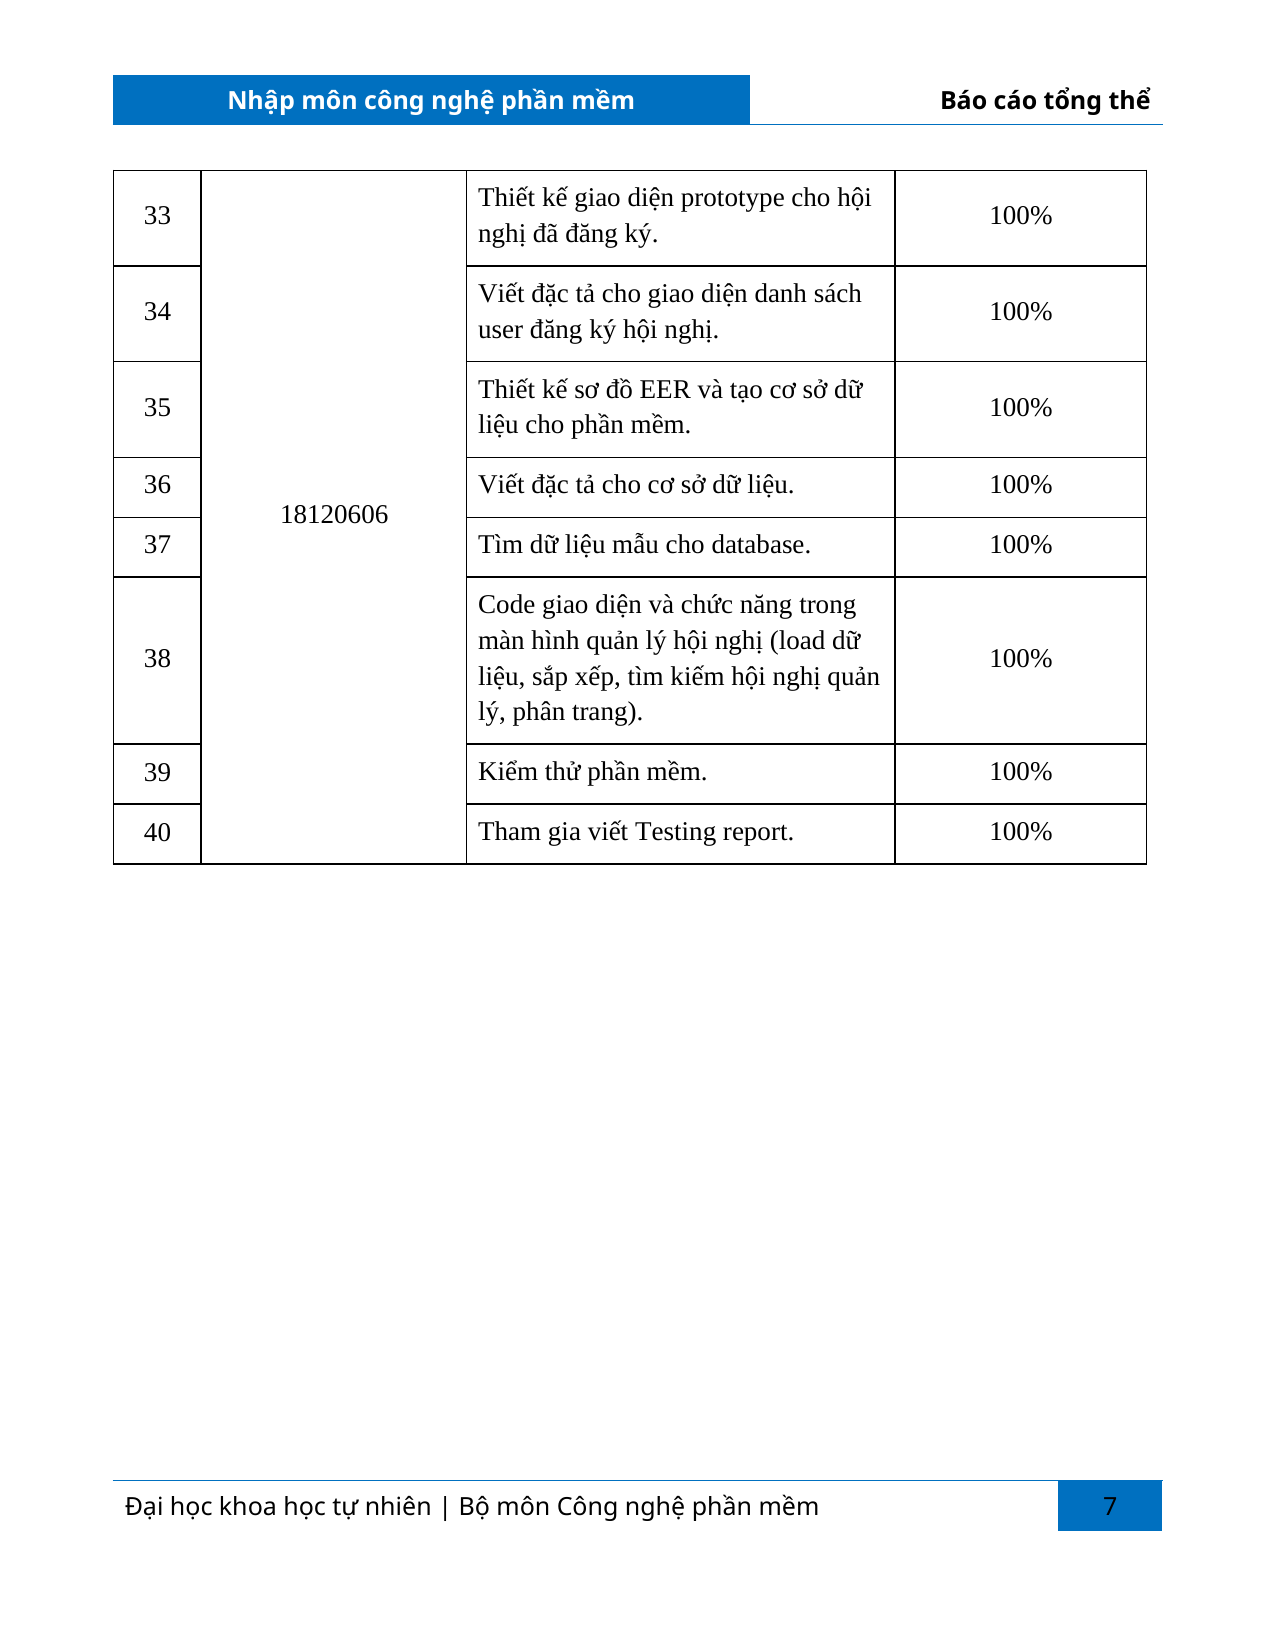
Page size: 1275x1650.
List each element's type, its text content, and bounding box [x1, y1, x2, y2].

table_cell 100% [896, 171, 1146, 265]
table_cell Viết đặc tả cho cơ sở dữ liệu. [467, 458, 894, 516]
table_cell 39 [114, 745, 200, 803]
table_cell Code giao diện và chức năng trong màn hình quản lý hội nghị (load dữ liệu, sắp xếp, tìm kiếm hội nghị quản lý, phân trang). [467, 578, 894, 743]
table_cell 37 [114, 518, 200, 576]
table_cell Kiểm thử phần mềm. [467, 745, 894, 803]
table_cell 100% [896, 458, 1146, 516]
table_cell 40 [114, 805, 200, 863]
table_cell 100% [896, 267, 1146, 361]
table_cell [202, 171, 466, 863]
table_cell Tìm dữ liệu mẫu cho database. [467, 518, 894, 576]
table_cell 38 [114, 578, 200, 743]
table_cell Thiết kế giao diện prototype cho hội nghị đã đăng ký. [467, 171, 894, 265]
table_cell 35 [114, 362, 200, 456]
table_cell Tham gia viết Testing report. [467, 805, 894, 863]
table_cell 34 [114, 267, 200, 361]
table_cell 100% [896, 745, 1146, 803]
table_cell Viết đặc tả cho giao diện danh sách user đăng ký hội nghị. [467, 267, 894, 361]
table_cell 100% [896, 362, 1146, 456]
table_cell 100% [896, 805, 1146, 863]
table_cell 100% [896, 578, 1146, 743]
table_cell 100% [896, 518, 1146, 576]
table_cell 33 [114, 171, 200, 265]
table_cell Thiết kế sơ đồ EER và tạo cơ sở dữ liệu cho phần mềm. [467, 362, 894, 456]
table_cell 36 [114, 458, 200, 516]
